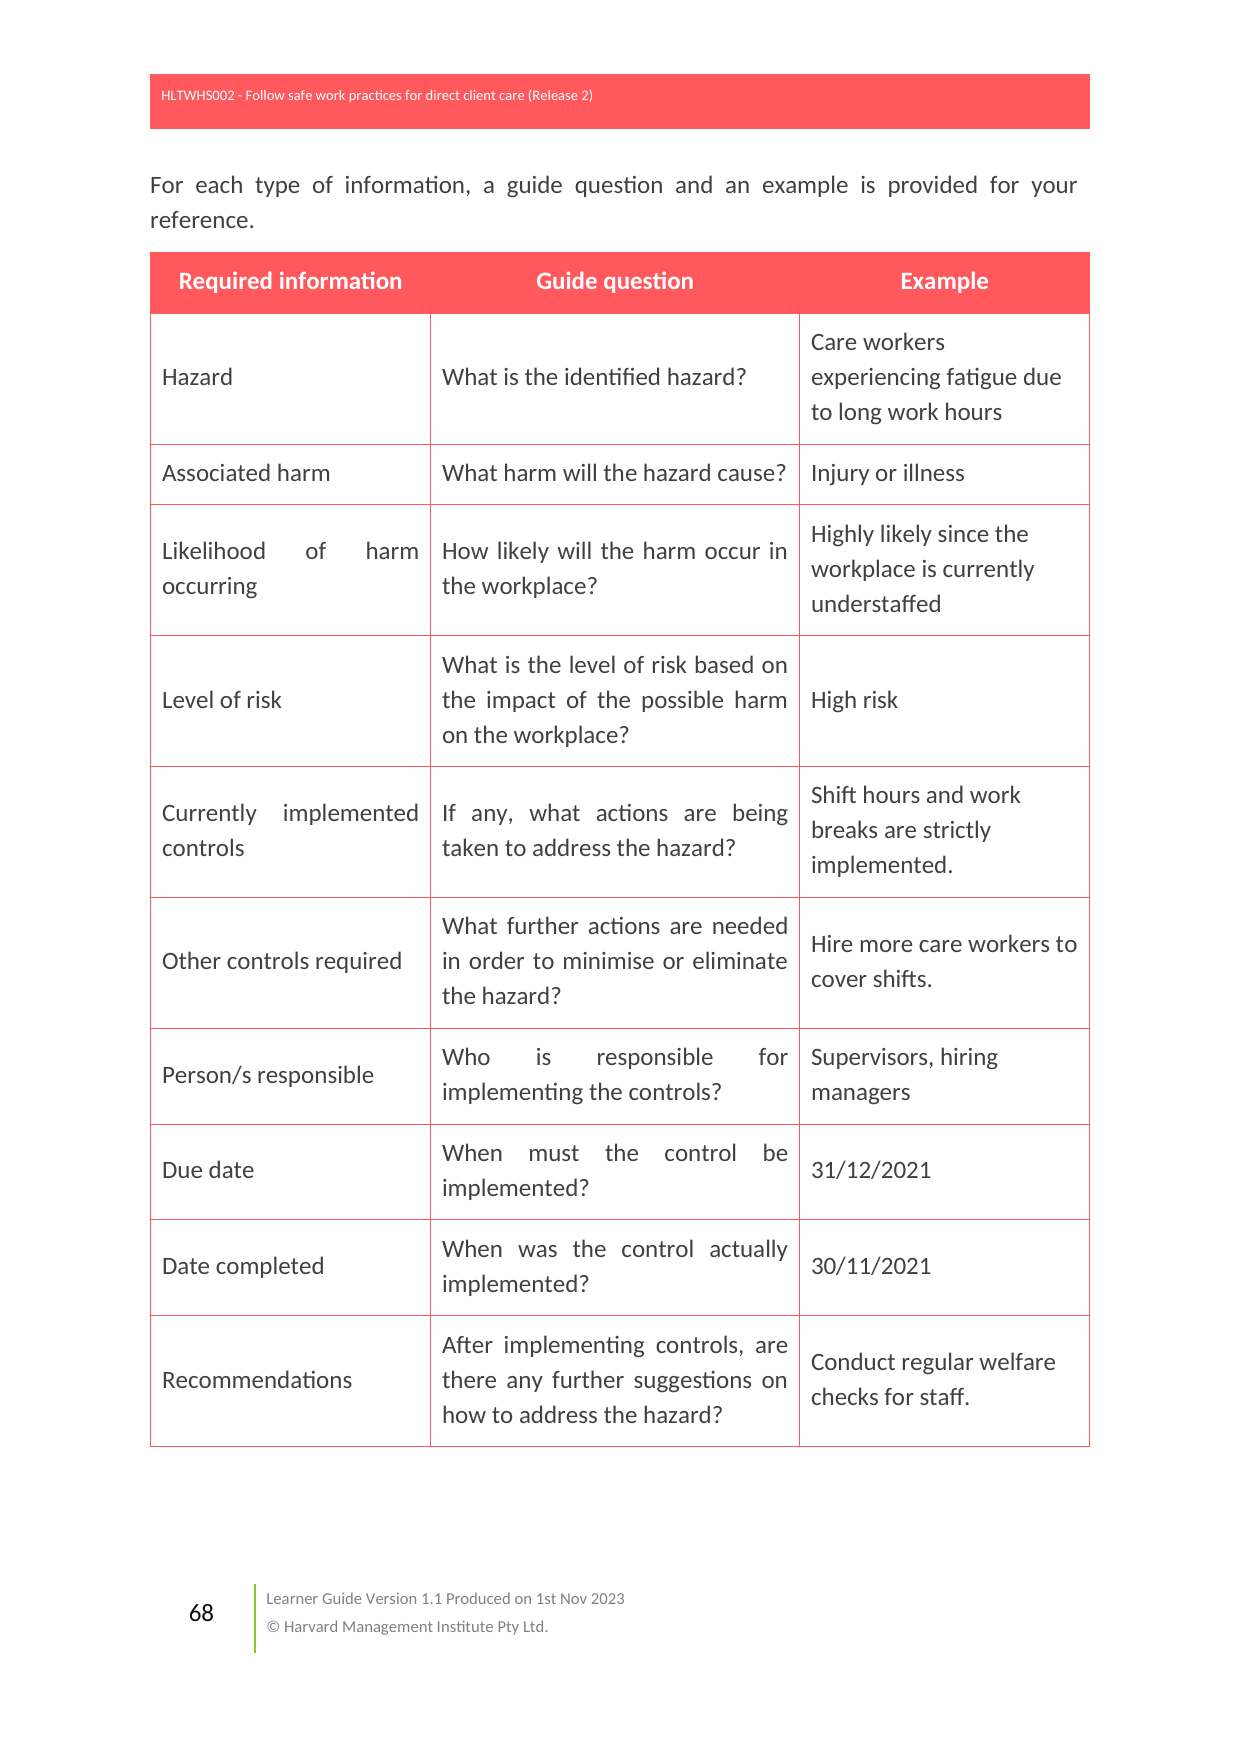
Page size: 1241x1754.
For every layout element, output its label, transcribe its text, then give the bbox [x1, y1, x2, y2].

table_cell Recommendations [151, 1316, 430, 1446]
table_cell Likelihood of harm occurring [151, 505, 430, 635]
table_cell Date completed [151, 1220, 430, 1315]
table_cell Due date [151, 1125, 430, 1219]
table_cell Other controls required [151, 898, 430, 1028]
table_cell When was the control actually implemented? [431, 1220, 799, 1315]
table_cell After implementing controls, are there any further suggestions on how to address the hazard? [431, 1316, 799, 1446]
table_cell How likely will the harm occur in the workplace? [431, 505, 799, 635]
table_cell What is the identified hazard? [431, 314, 799, 443]
table_cell What is the level of risk based on the impact of the possible harm on the workplace? [431, 636, 799, 766]
table_cell Who is responsible for implementing the controls? [431, 1029, 799, 1123]
table_cell Conduct regular welfare checks for staff. [800, 1316, 1089, 1446]
table_cell When must the control be implemented? [431, 1125, 799, 1219]
table_cell Level of risk [151, 636, 430, 766]
table_cell Person/s responsible [151, 1029, 430, 1123]
table_cell Hazard [151, 314, 430, 443]
table_cell Care workers experiencing fatigue due to long work hours [800, 314, 1089, 443]
table_header Required information [151, 253, 430, 313]
table_cell What harm will the hazard cause? [431, 445, 799, 504]
text For each type of information, a guide question and an example is provided for your reference. [150, 169, 1080, 235]
table_cell Currently implemented controls [151, 767, 430, 897]
table_cell Associated harm [151, 445, 430, 504]
table_cell 31/12/2021 [800, 1125, 1089, 1219]
table_cell Supervisors, hiring managers [800, 1029, 1089, 1123]
table_cell High risk [800, 636, 1089, 766]
table_cell Injury or illness [800, 445, 1089, 504]
table_header Guide question [431, 253, 799, 313]
table_cell If any, what actions are being taken to address the hazard? [431, 767, 799, 897]
table_cell Hire more care workers to cover shifts. [800, 898, 1089, 1028]
table_cell 30/11/2021 [800, 1220, 1089, 1315]
table_header Example [800, 253, 1089, 313]
table_cell What further actions are needed in order to minimise or eliminate the hazard? [431, 898, 799, 1028]
table_cell Shift hours and work breaks are strictly implemented. [800, 767, 1089, 897]
table_cell Highly likely since the workplace is currently understaffed [800, 505, 1089, 635]
